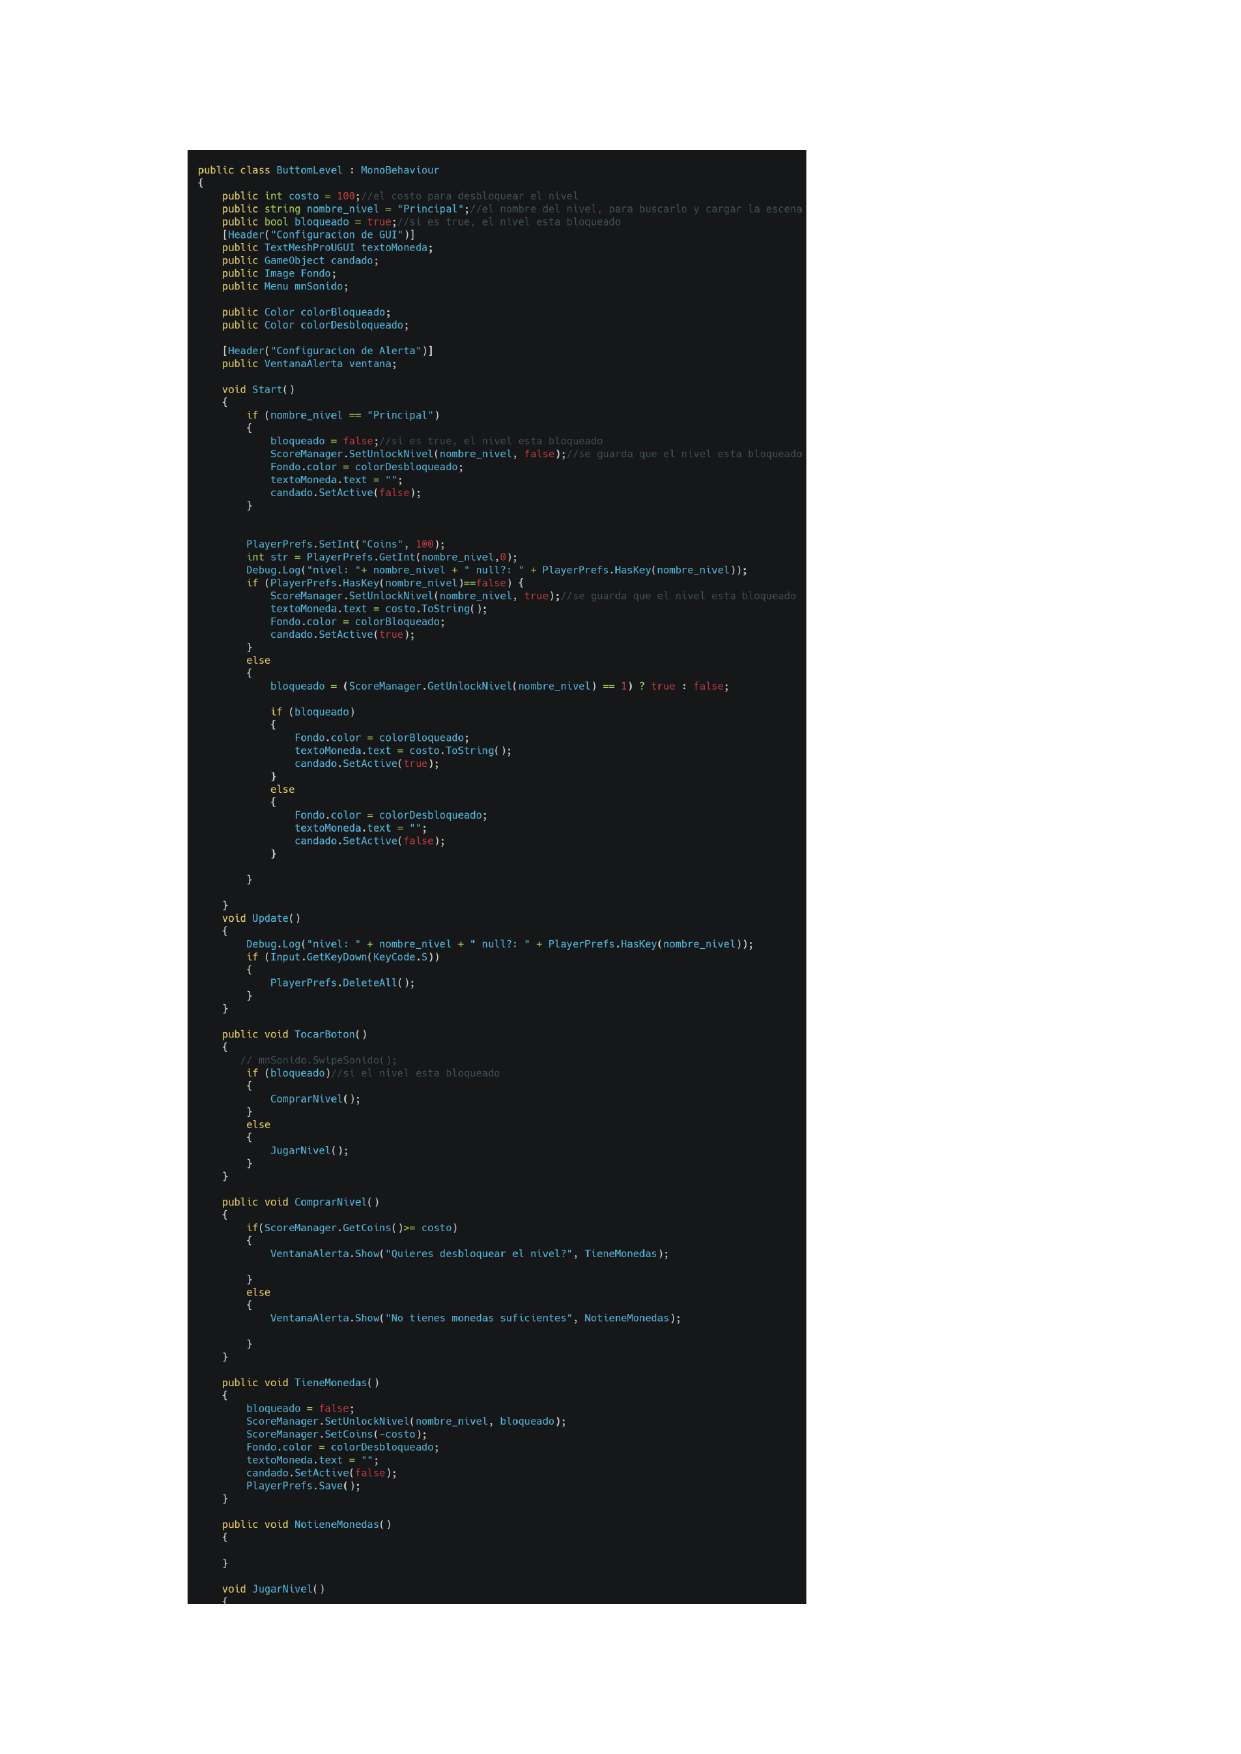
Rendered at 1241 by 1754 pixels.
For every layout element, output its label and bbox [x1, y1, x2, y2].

picture [187, 150, 807, 1604]
